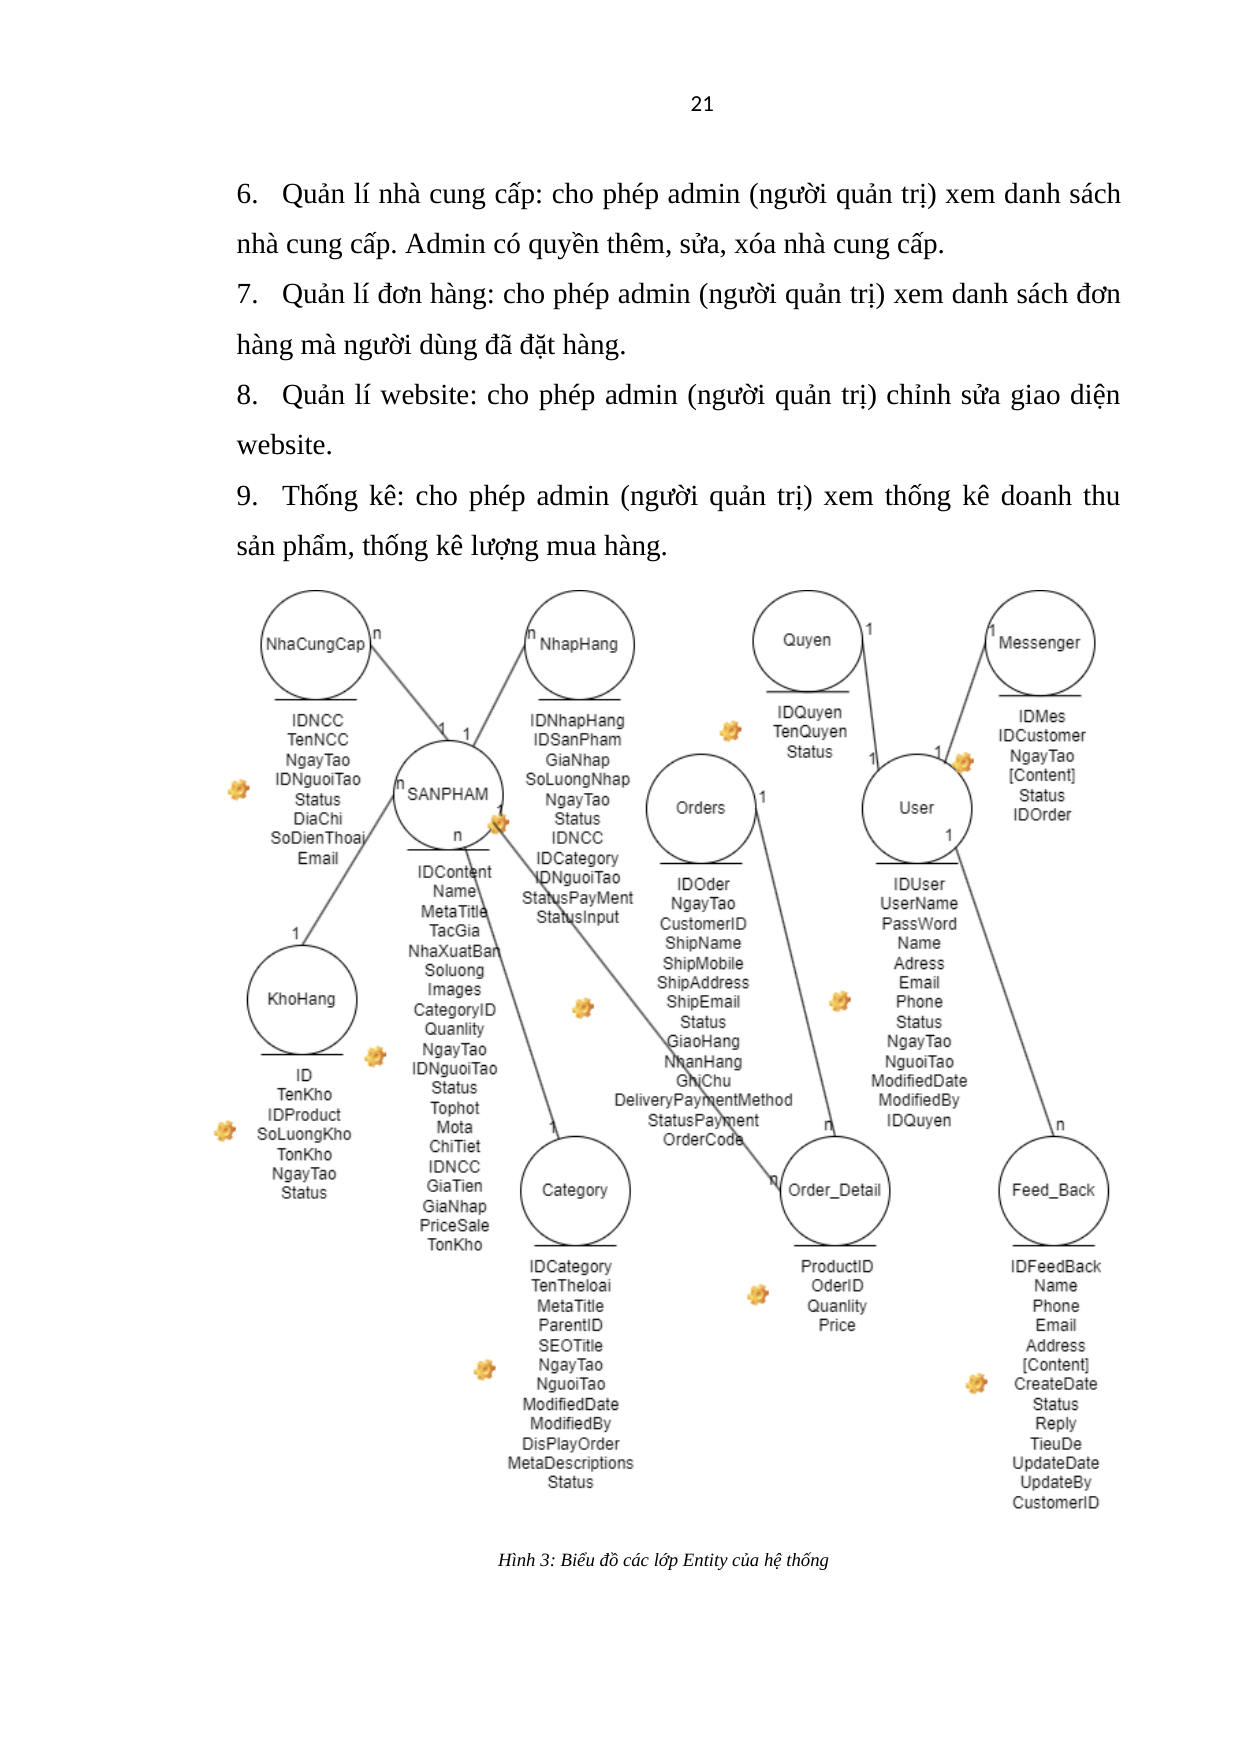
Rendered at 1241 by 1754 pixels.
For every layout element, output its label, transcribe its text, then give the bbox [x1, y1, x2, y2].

text 9. Thống kê: cho phép admin (người quản trị) xem thống kê doanh thu sản phẩm, thống kê lượng mua hàng. [236, 478, 1122, 562]
text 8. Quản lí website: cho phép admin (người quản trị) chỉnh sửa giao diện website. [236, 377, 1122, 461]
text 6. Quản lí nhà cung cấp: cho phép admin (người quản trị) xem danh sách nhà cung cấp. Admin có quyền thêm, sửa, xóa nhà cung cấp. [236, 176, 1122, 260]
text Hình 3: Biểu đồ các lớp Entity của hệ thống [207, 1548, 1122, 1570]
text 7. Quản lí đơn hàng: cho phép admin (người quản trị) xem danh sách đơn hàng mà người dùng đã đặt hàng. [236, 276, 1122, 360]
picture [206, 590, 1123, 1525]
